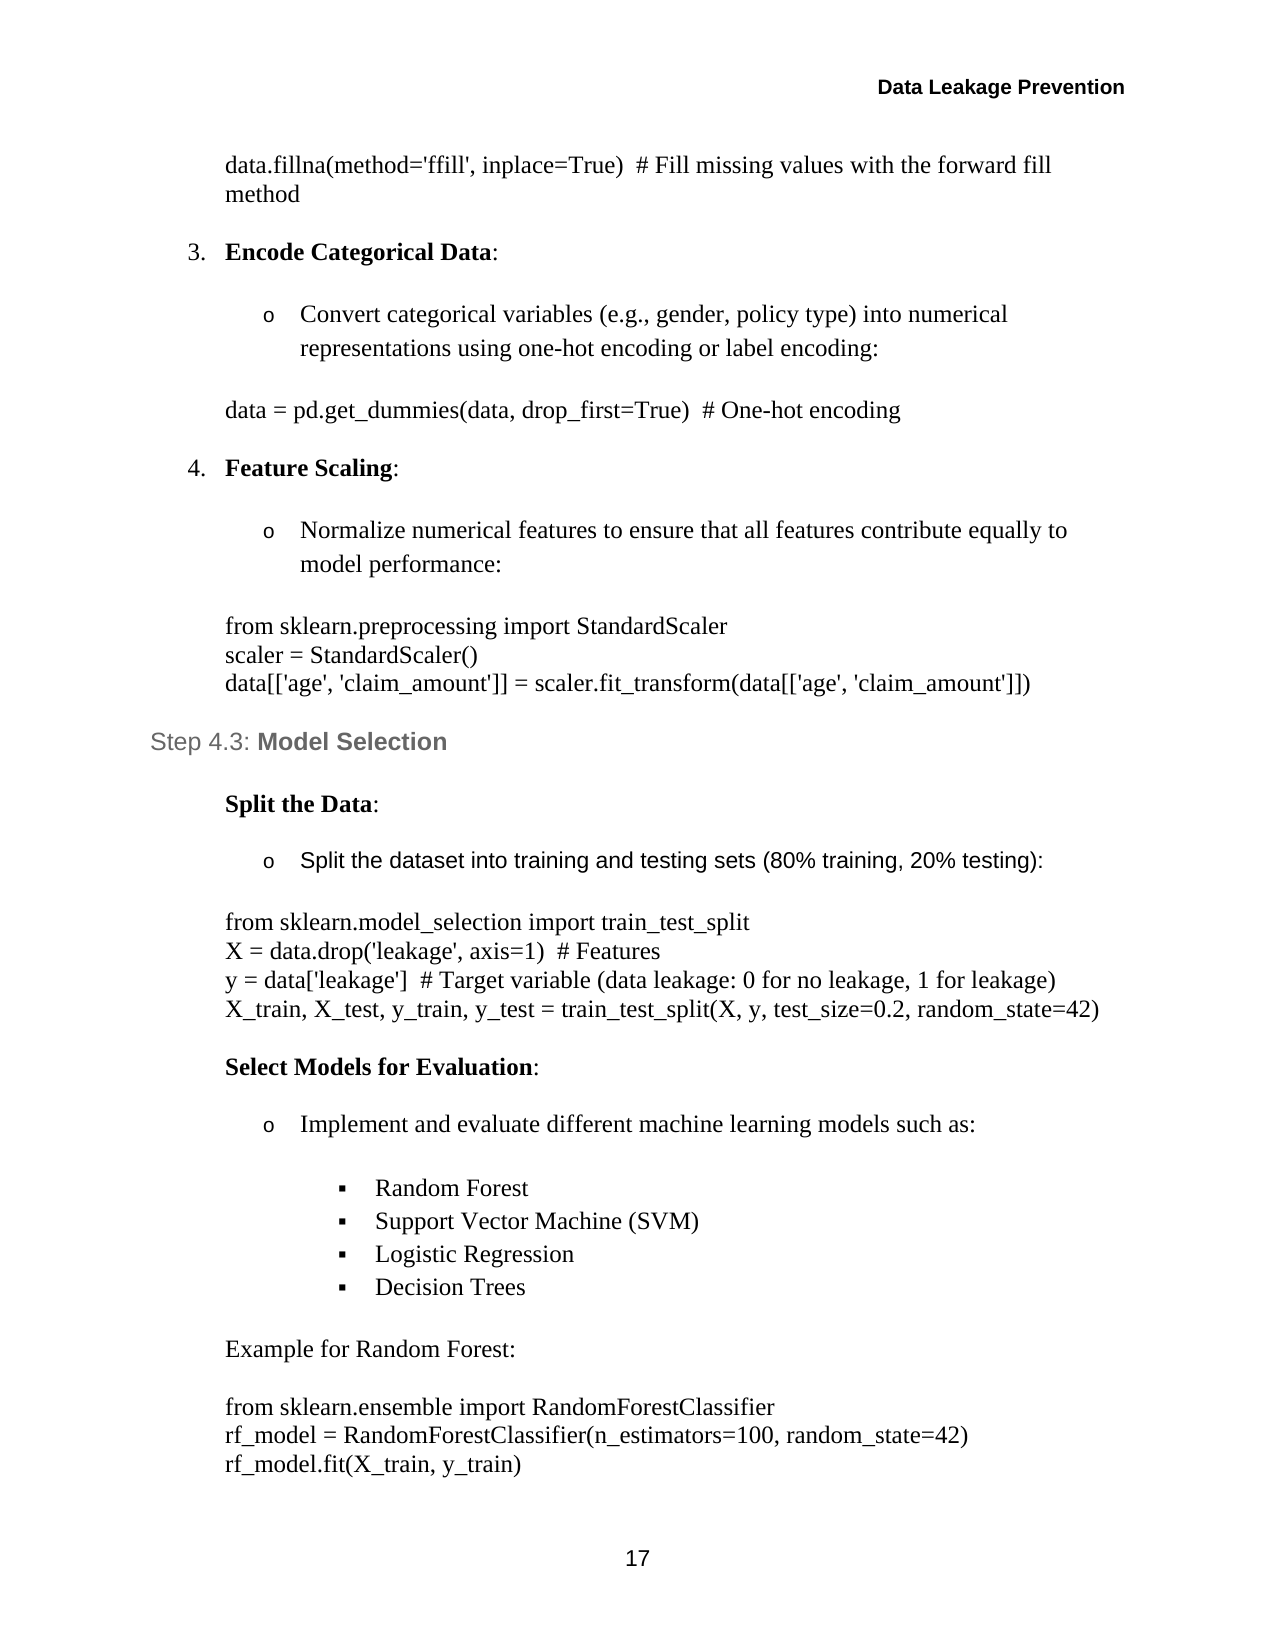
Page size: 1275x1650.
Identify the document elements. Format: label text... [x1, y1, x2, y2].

text y = data['leakage'] # Target variable (data leakage: 0 for no leakage, 1 for leakage) [225, 965, 1125, 994]
subtitle Step 4.3: Model Selection [150, 726, 1125, 755]
text data = pd.get_dummies(data, drop_first=True) # One-hot encoding [225, 395, 1125, 424]
list Logistic Regression [337, 1239, 1125, 1267]
text Split the Data: [225, 789, 1125, 817]
list Split the dataset into training and testing sets (80% training, 20% testing): [262, 847, 1125, 874]
list Encode Categorical Data: [187, 237, 1125, 265]
list Support Vector Machine (SVM) [337, 1206, 1125, 1234]
list Feature Scaling: [187, 453, 1125, 482]
text scaler = StandardScaler() [225, 640, 1125, 668]
text rf_model = RandomForestClassifier(n_estimators=100, random_state=42) [225, 1421, 1125, 1449]
list Normalize numerical features to ensure that all features contribute equally to model performance: [262, 515, 1125, 578]
text from sklearn.preprocessing import StandardScaler [225, 611, 1125, 640]
list Random Forest [337, 1173, 1125, 1201]
text from sklearn.ensemble import RandomForestClassifier [225, 1392, 1125, 1421]
list Implement and evaluate different machine learning models such as: [262, 1109, 1125, 1139]
text rf_model.fit(X_train, y_train) [225, 1449, 1125, 1478]
text from sklearn.model_selection import train_test_split [225, 907, 1125, 936]
text data.fillna(method='ffill', inplace=True) # Fill missing values with the forward fill method [225, 150, 1125, 207]
text Select Models for Evaluation: [225, 1052, 1125, 1080]
text Example for Random Forest: [225, 1334, 1125, 1363]
list Decision Trees [337, 1272, 1125, 1301]
text data[['age', 'claim_amount']] = scaler.fit_transform(data[['age', 'claim_amount']]) [225, 668, 1125, 697]
text X = data.drop('leakage', axis=1) # Features [225, 936, 1125, 965]
text X_train, X_test, y_train, y_test = train_test_split(X, y, test_size=0.2, random_state=42) [225, 994, 1125, 1022]
list Convert categorical variables (e.g., gender, policy type) into numerical representations using one-hot encoding or label encoding: [262, 299, 1125, 361]
